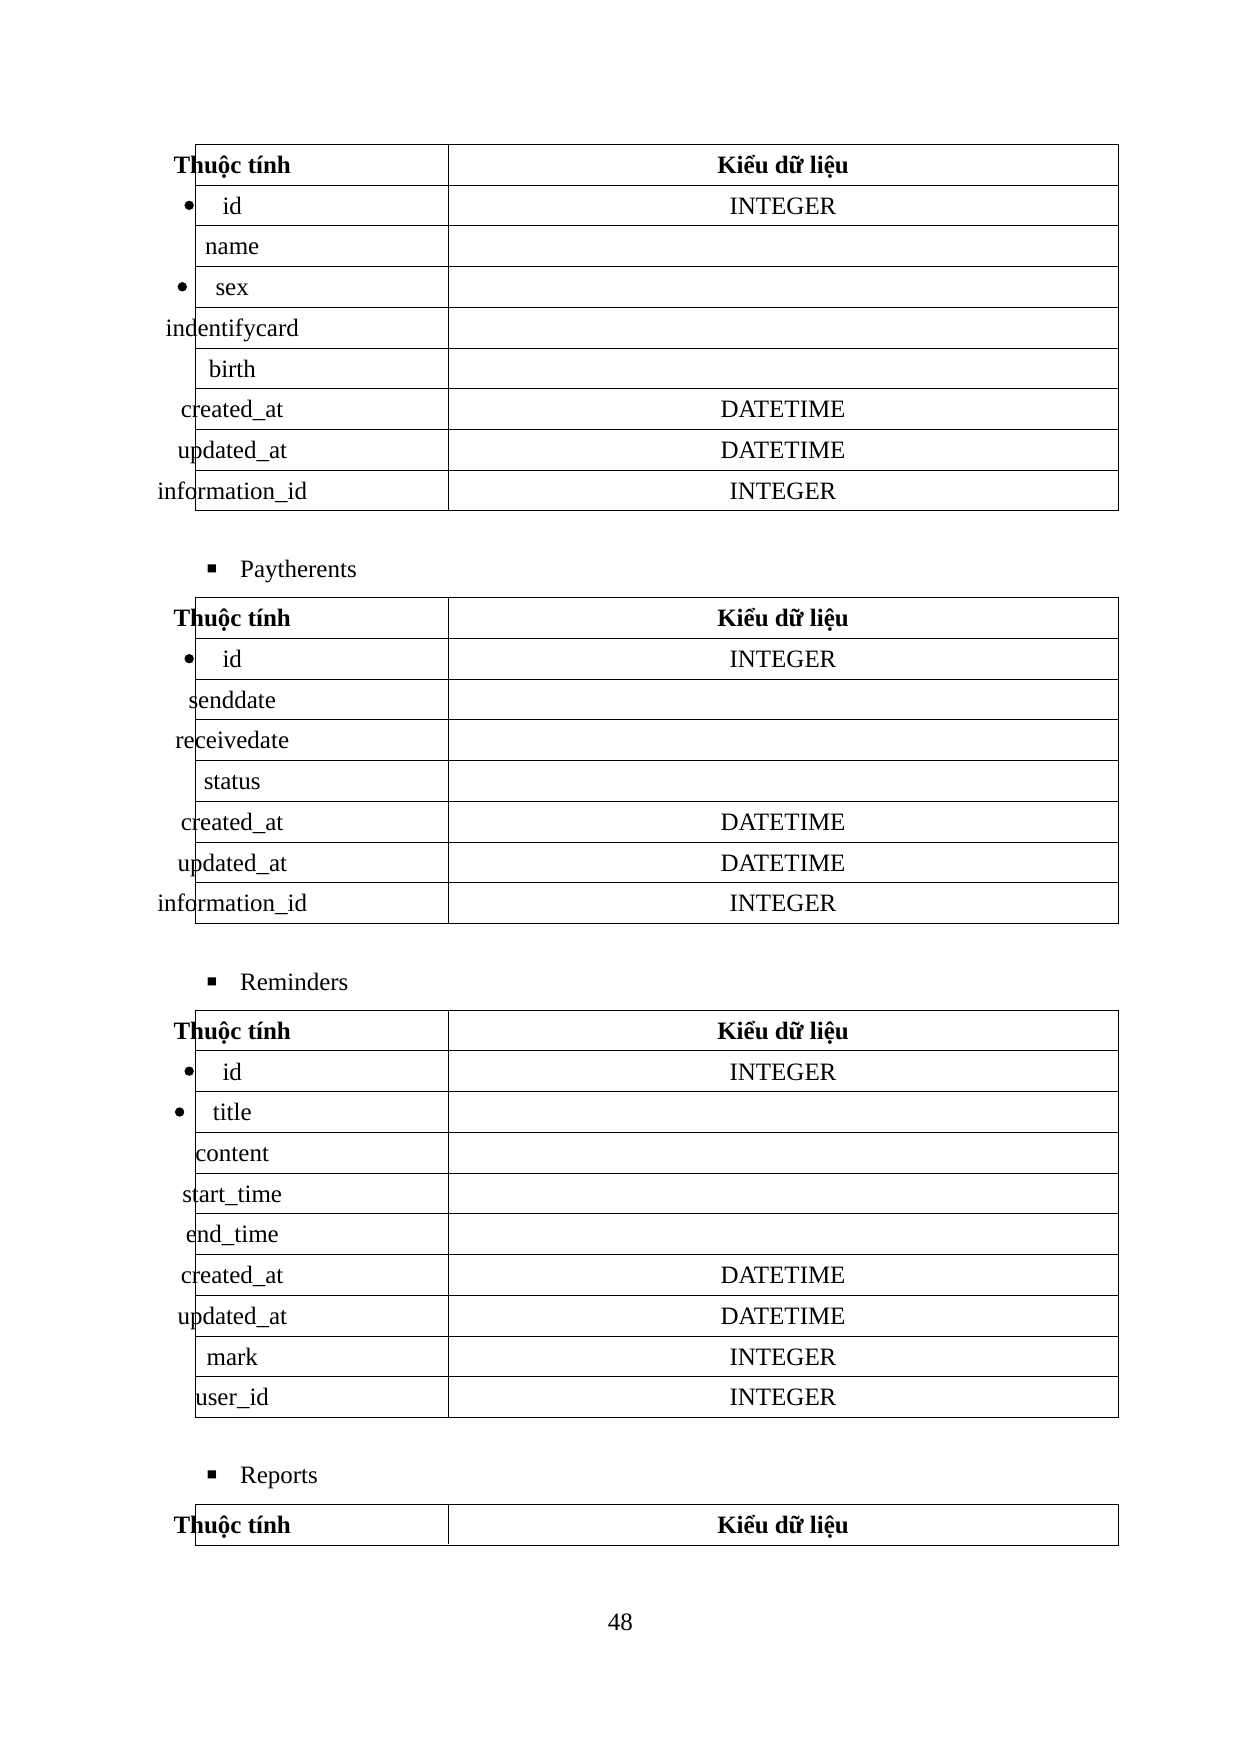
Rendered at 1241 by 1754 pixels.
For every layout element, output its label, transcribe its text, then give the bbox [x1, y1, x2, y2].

table_cell status [196, 761, 448, 801]
table_cell INTEGER [449, 639, 1118, 678]
table_header Kiểu dữ liệu [449, 145, 1118, 184]
table_cell sex [196, 267, 448, 307]
table_header Thuộc tính [196, 1011, 448, 1050]
table_cell [449, 1214, 1118, 1254]
table_header Thuộc tính [196, 1505, 448, 1544]
table_cell id [196, 186, 448, 225]
table_cell INTEGER [449, 471, 1118, 510]
table_cell [449, 680, 1118, 719]
table_cell content [196, 1133, 448, 1173]
table_header Kiểu dữ liệu [449, 598, 1118, 638]
table_cell name [196, 226, 448, 266]
list Reminders [202, 967, 1122, 995]
table_cell [449, 761, 1118, 801]
table_cell [449, 267, 1118, 307]
table_cell DATETIME [449, 843, 1118, 882]
table_cell information_id [196, 883, 448, 923]
table_cell id [196, 1051, 448, 1091]
table_header Kiểu dữ liệu [449, 1011, 1118, 1050]
table_cell [449, 720, 1118, 760]
table_cell start_time [196, 1174, 448, 1213]
table_cell DATETIME [449, 1296, 1118, 1336]
table_header Kiểu dữ liệu [449, 1505, 1118, 1544]
table_cell DATETIME [449, 802, 1118, 841]
table_header Thuộc tính [196, 598, 448, 638]
table_cell INTEGER [449, 1051, 1118, 1091]
table_cell DATETIME [449, 1255, 1118, 1295]
table_cell updated_at [196, 430, 448, 469]
table_cell INTEGER [449, 1377, 1118, 1417]
table_cell [449, 1174, 1118, 1213]
table_cell updated_at [196, 843, 448, 882]
table_cell INTEGER [449, 883, 1118, 923]
table_cell created_at [196, 802, 448, 841]
table_cell DATETIME [449, 430, 1118, 469]
table_cell senddate [196, 680, 448, 719]
table_cell [449, 1133, 1118, 1173]
table_cell INTEGER [449, 1337, 1118, 1376]
table_cell mark [196, 1337, 448, 1376]
list Paytherents [202, 554, 1122, 583]
table_cell receivedate [196, 720, 448, 760]
table_cell birth [196, 349, 448, 388]
table_cell [449, 1092, 1118, 1132]
list Reports [202, 1461, 1122, 1489]
table_cell [449, 226, 1118, 266]
table_cell title [196, 1092, 448, 1132]
table_header Thuộc tính [196, 145, 448, 184]
table_cell updated_at [196, 1296, 448, 1336]
table_cell [449, 308, 1118, 347]
table_cell indentifycard [196, 308, 448, 347]
table_cell end_time [196, 1214, 448, 1254]
table_cell DATETIME [449, 389, 1118, 429]
table_cell created_at [196, 1255, 448, 1295]
table_cell created_at [196, 389, 448, 429]
table_cell INTEGER [449, 186, 1118, 225]
table_cell id [196, 639, 448, 678]
table_cell user_id [196, 1377, 448, 1417]
table_cell information_id [196, 471, 448, 510]
table_cell [449, 349, 1118, 388]
